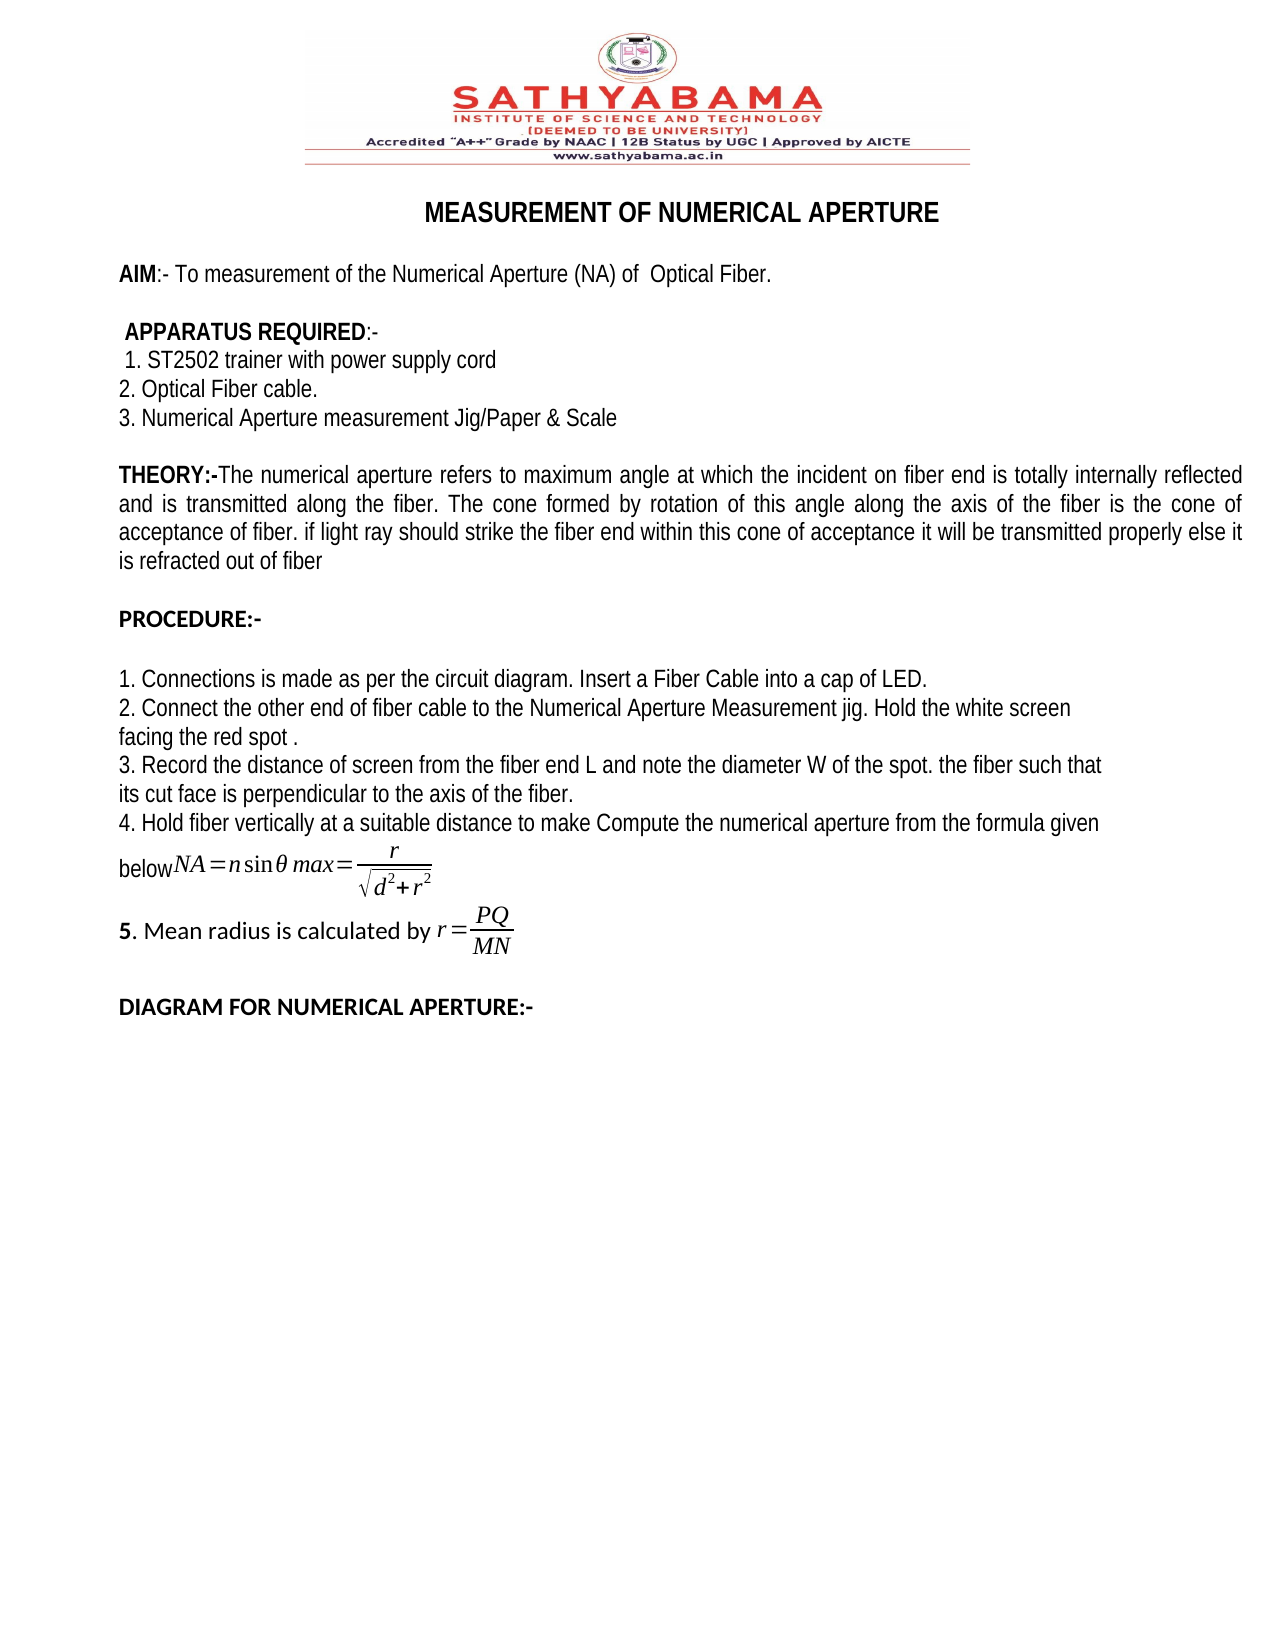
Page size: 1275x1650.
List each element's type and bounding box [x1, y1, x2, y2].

picture [304, 30, 971, 166]
table_cell [103, 194, 1078, 1098]
